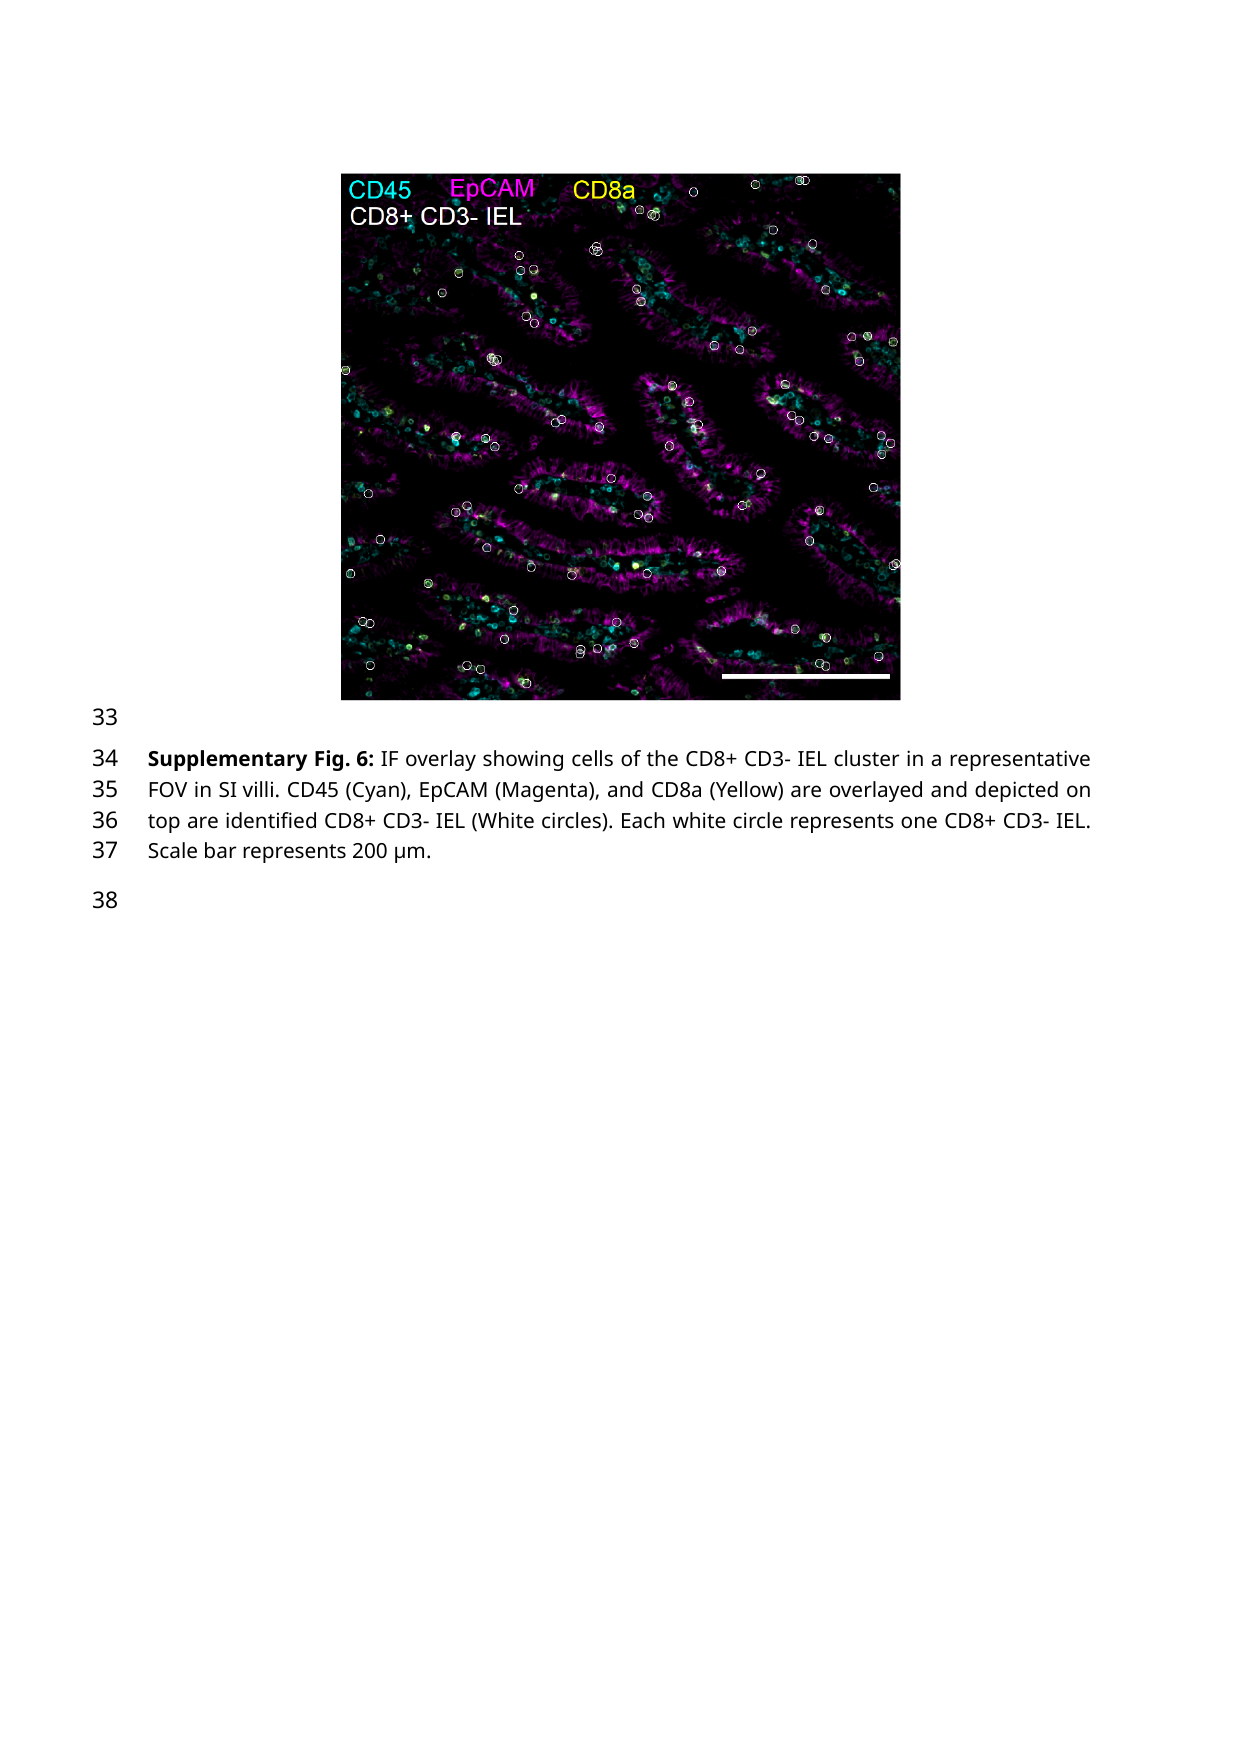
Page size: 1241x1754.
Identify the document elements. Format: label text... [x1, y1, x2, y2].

text Supplementary Fig. 6: IF overlay showing cells of the CD8+ CD3- IEL cluster in a representative FOV in SI villi. CD45 (Cyan), EpCAM (Magenta), and CD8a (Yellow) are overlayed and depicted on top are identified CD8+ CD3- IEL (White circles). Each white circle represents one CD8+ CD3- IEL. Scale bar represents 200 µm. [148, 744, 1093, 865]
picture [147, 147, 1094, 726]
